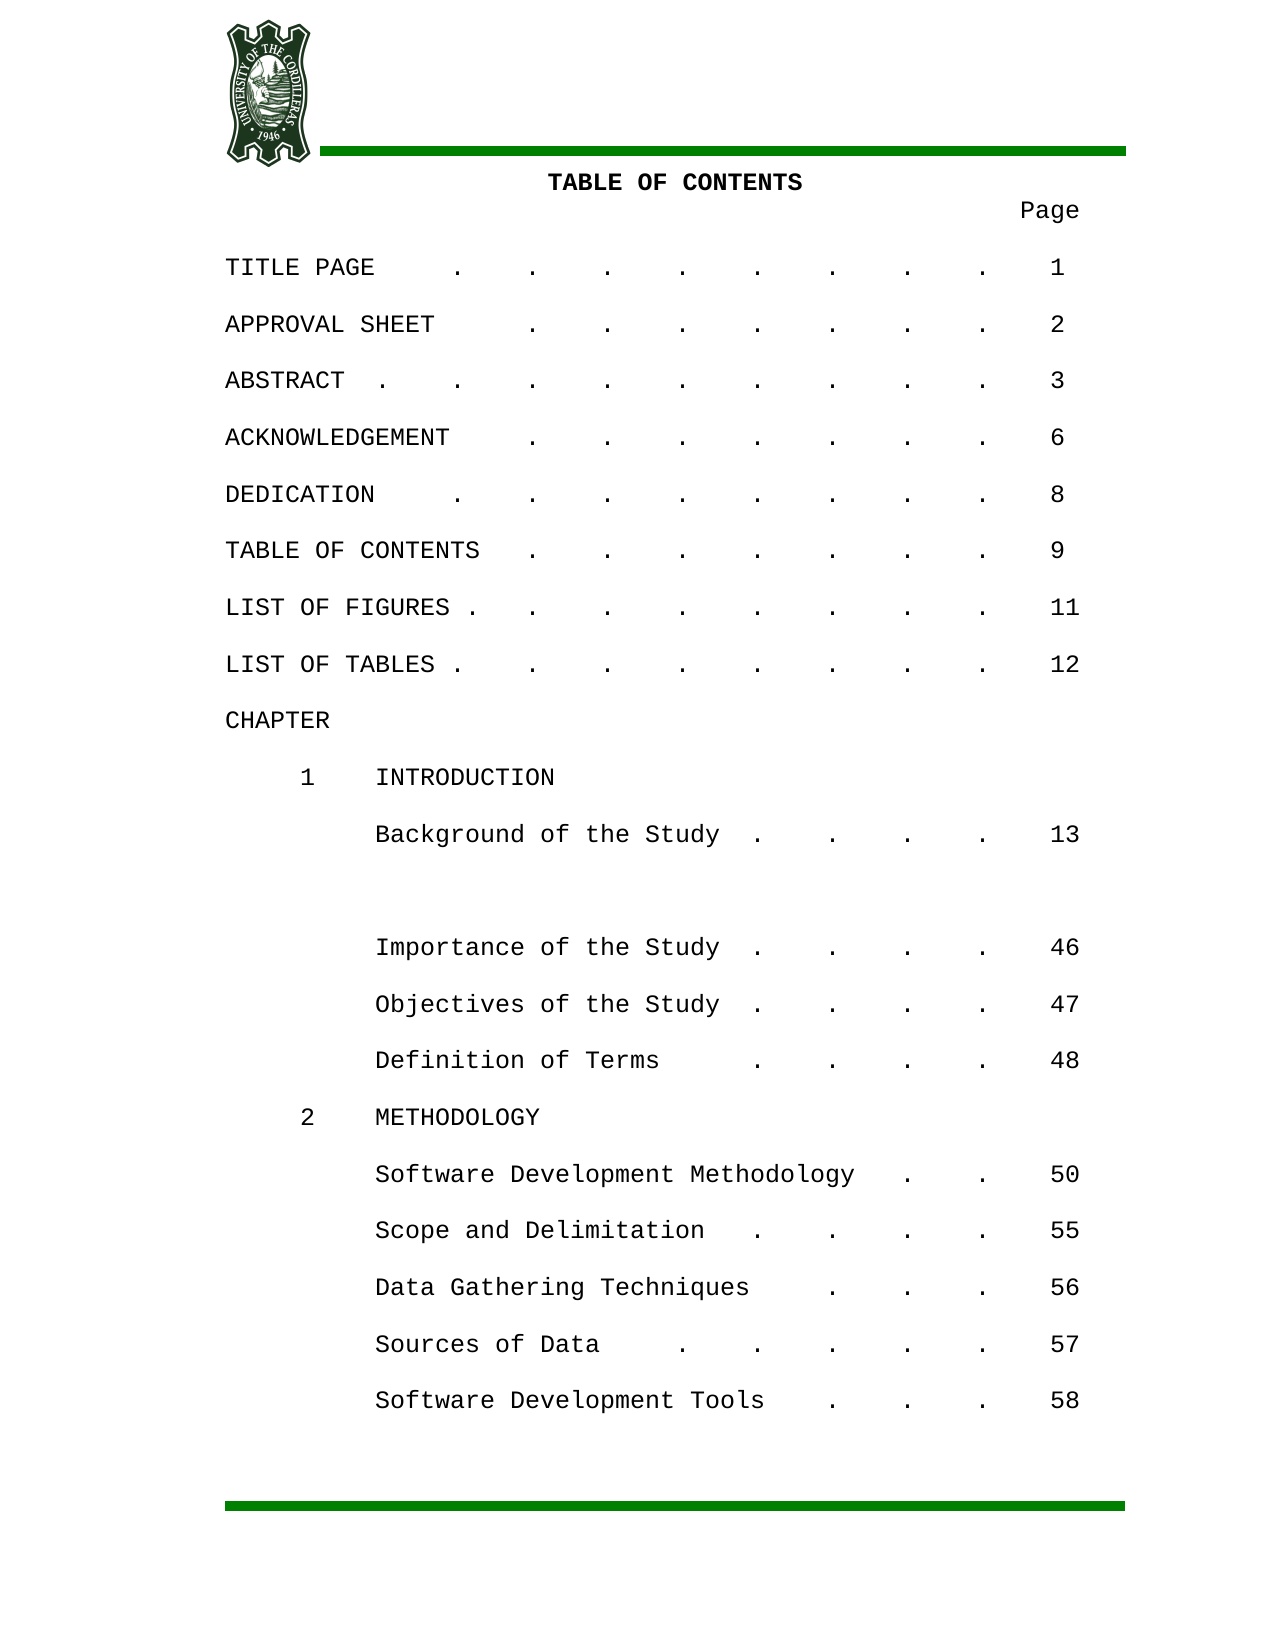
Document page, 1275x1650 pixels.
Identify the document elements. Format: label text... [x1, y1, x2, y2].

text Scope and Delimitation . . . . 55 [375, 1218, 1125, 1246]
text Software Development Tools . . . 58 [375, 1388, 1125, 1416]
text APPROVAL SHEET . . . . . . . 2 [225, 311, 1125, 339]
text Software Development Methodology . . 50 [375, 1161, 1125, 1189]
text CHAPTER [225, 708, 1125, 736]
text ACKNOWLEDGEMENT . . . . . . . 6 [225, 424, 1125, 453]
text TABLE OF CONTENTS . . . . . . . 9 [225, 538, 1125, 566]
text ABSTRACT . . . . . . . . . 3 [225, 368, 1125, 396]
list METHODOLOGY [300, 1104, 1125, 1133]
text LIST OF TABLES . . . . . . . . 12 [225, 651, 1125, 679]
picture [225, 19, 312, 170]
text Importance of the Study . . . . 46 [375, 934, 1125, 963]
text Background of the Study . . . . 13 [375, 821, 1125, 906]
text Objectives of the Study . . . . 47 [375, 991, 1125, 1019]
text TABLE OF CONTENTS [225, 169, 1125, 198]
text Page [225, 198, 1125, 226]
list INTRODUCTION [300, 764, 1125, 793]
text TITLE PAGE . . . . . . . . 1 [225, 254, 1125, 283]
text DEDICATION . . . . . . . . 8 [225, 481, 1125, 509]
text LIST OF FIGURES . . . . . . . . 11 [225, 594, 1125, 623]
text Sources of Data . . . . . 57 [375, 1331, 1125, 1359]
text Data Gathering Techniques . . . 56 [375, 1274, 1125, 1303]
text Definition of Terms . . . . 48 [375, 1048, 1125, 1076]
